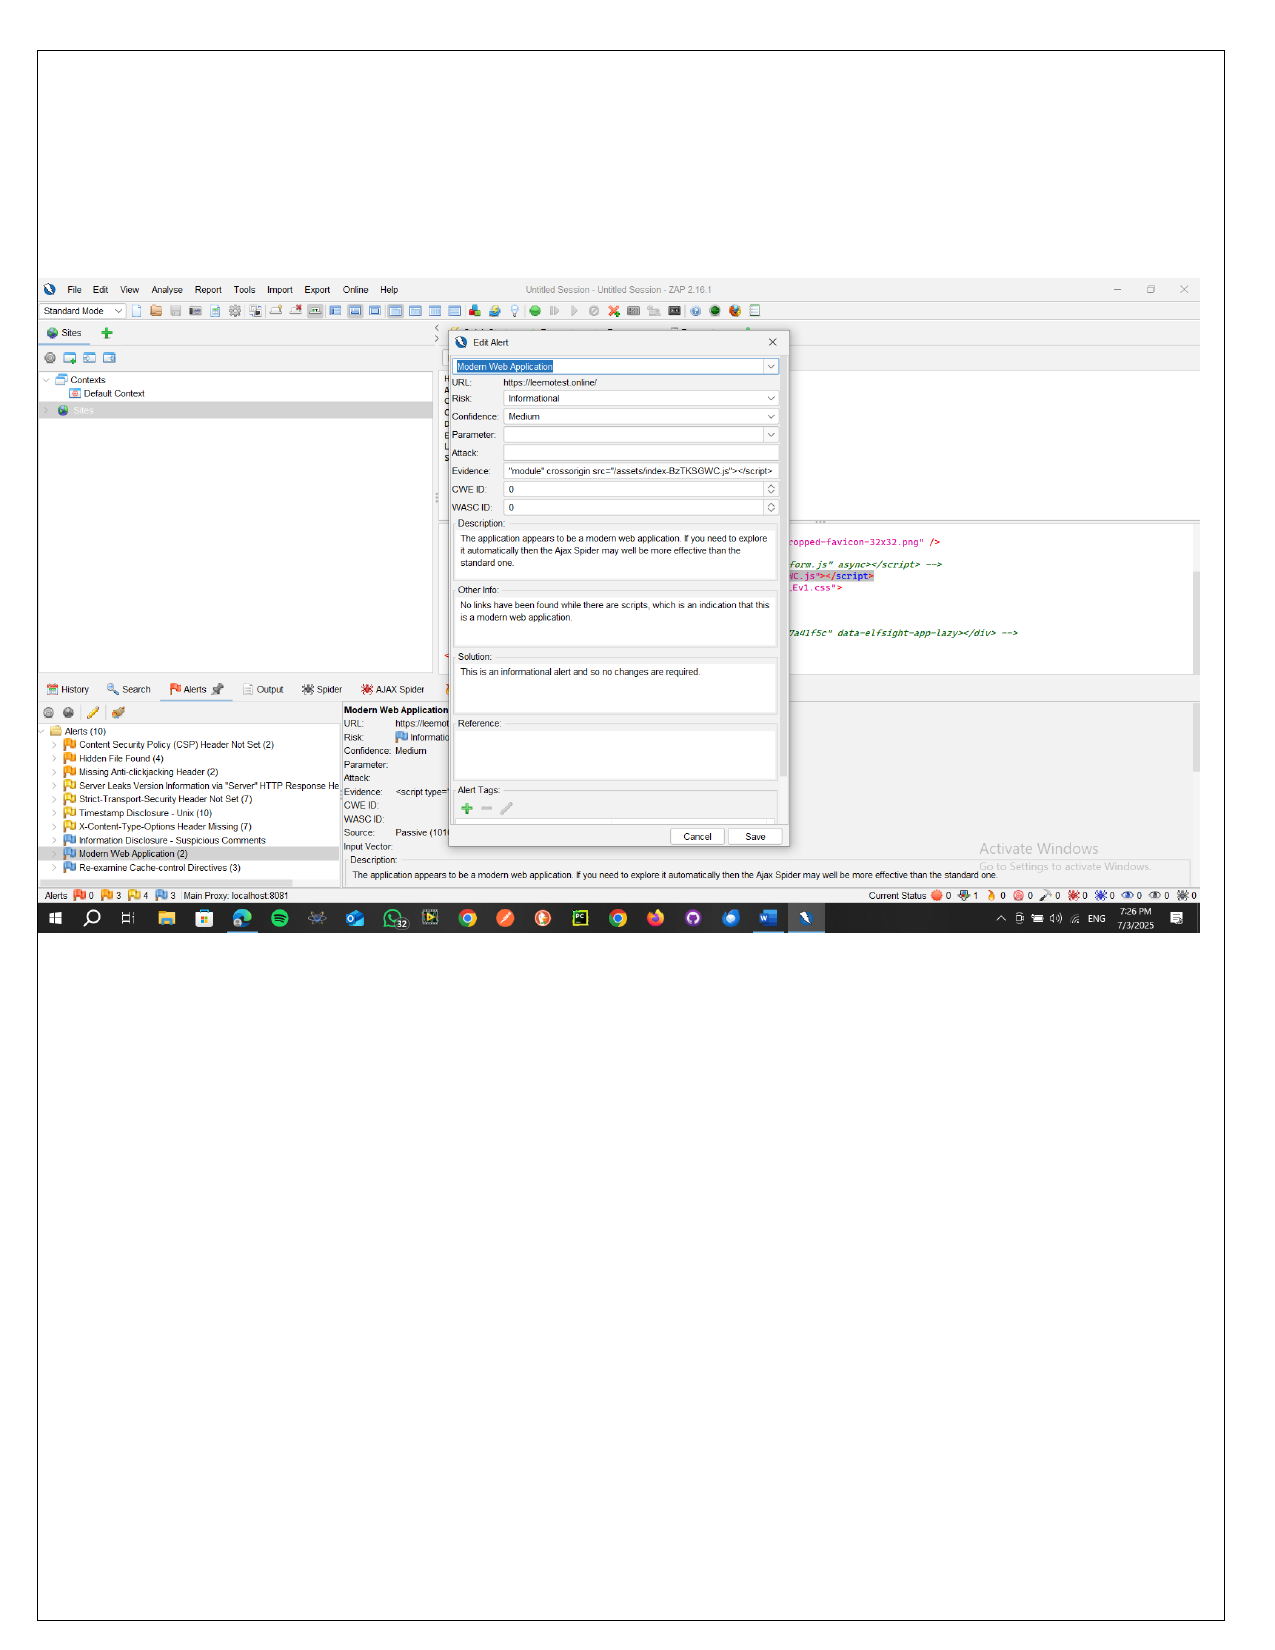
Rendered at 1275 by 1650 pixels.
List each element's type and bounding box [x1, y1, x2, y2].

picture [38, 278, 1200, 933]
